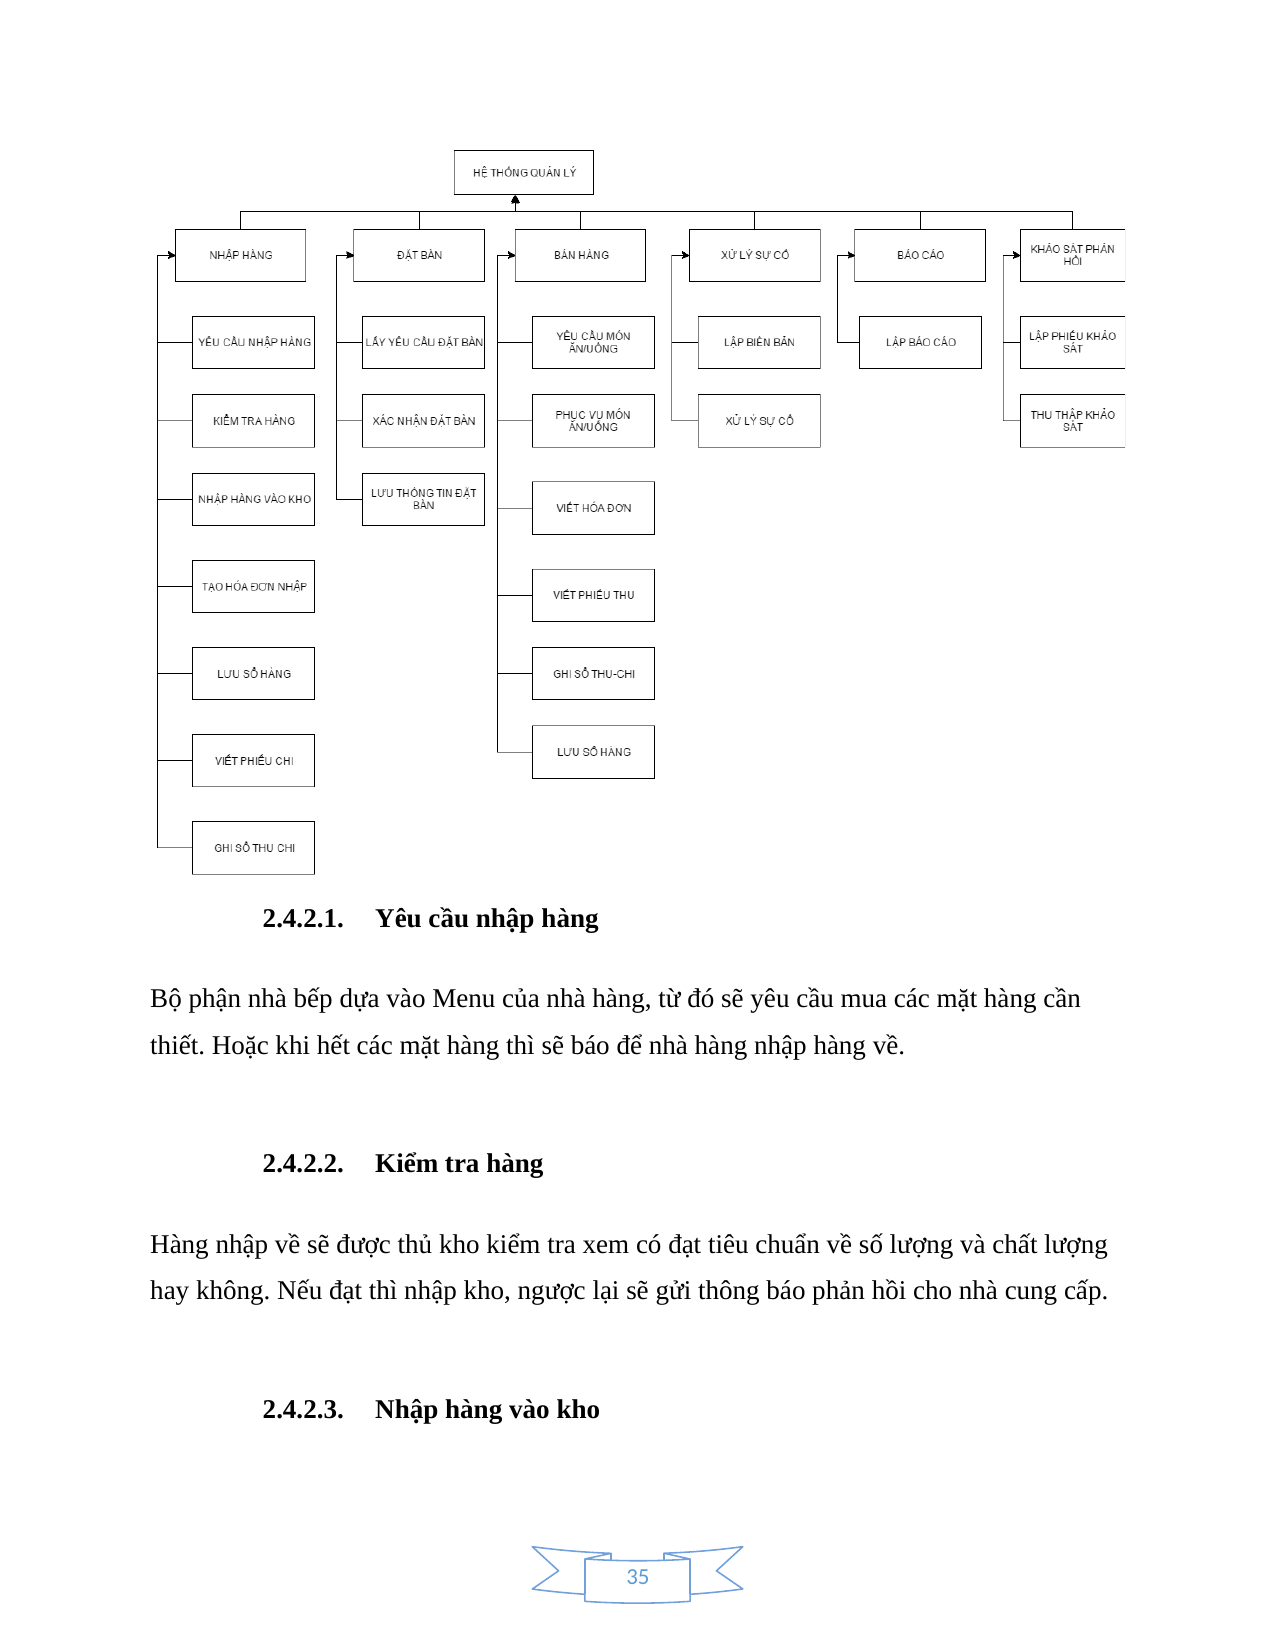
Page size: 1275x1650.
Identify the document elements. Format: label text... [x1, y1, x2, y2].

subtitle Yêu cầu nhập hàng [262, 902, 1125, 933]
subtitle Kiểm tra hàng [262, 1147, 1125, 1178]
text Bộ phận nhà bếp dựa vào Menu của nhà hàng, từ đó sẽ yêu cầu mua các mặt hàng cần thiết. Hoặc khi hết các mặt hàng thì sẽ báo để nhà hàng nhập hàng về. [150, 982, 1125, 1060]
subtitle Nhập hàng vào kho [262, 1393, 1125, 1424]
text Hàng nhập về sẽ được thủ kho kiểm tra xem có đạt tiêu chuẩn về số lượng và chất lượng hay không. Nếu đạt thì nhập kho, ngược lại sẽ gửi thông báo phản hồi cho nhà cung cấp. [150, 1228, 1125, 1306]
